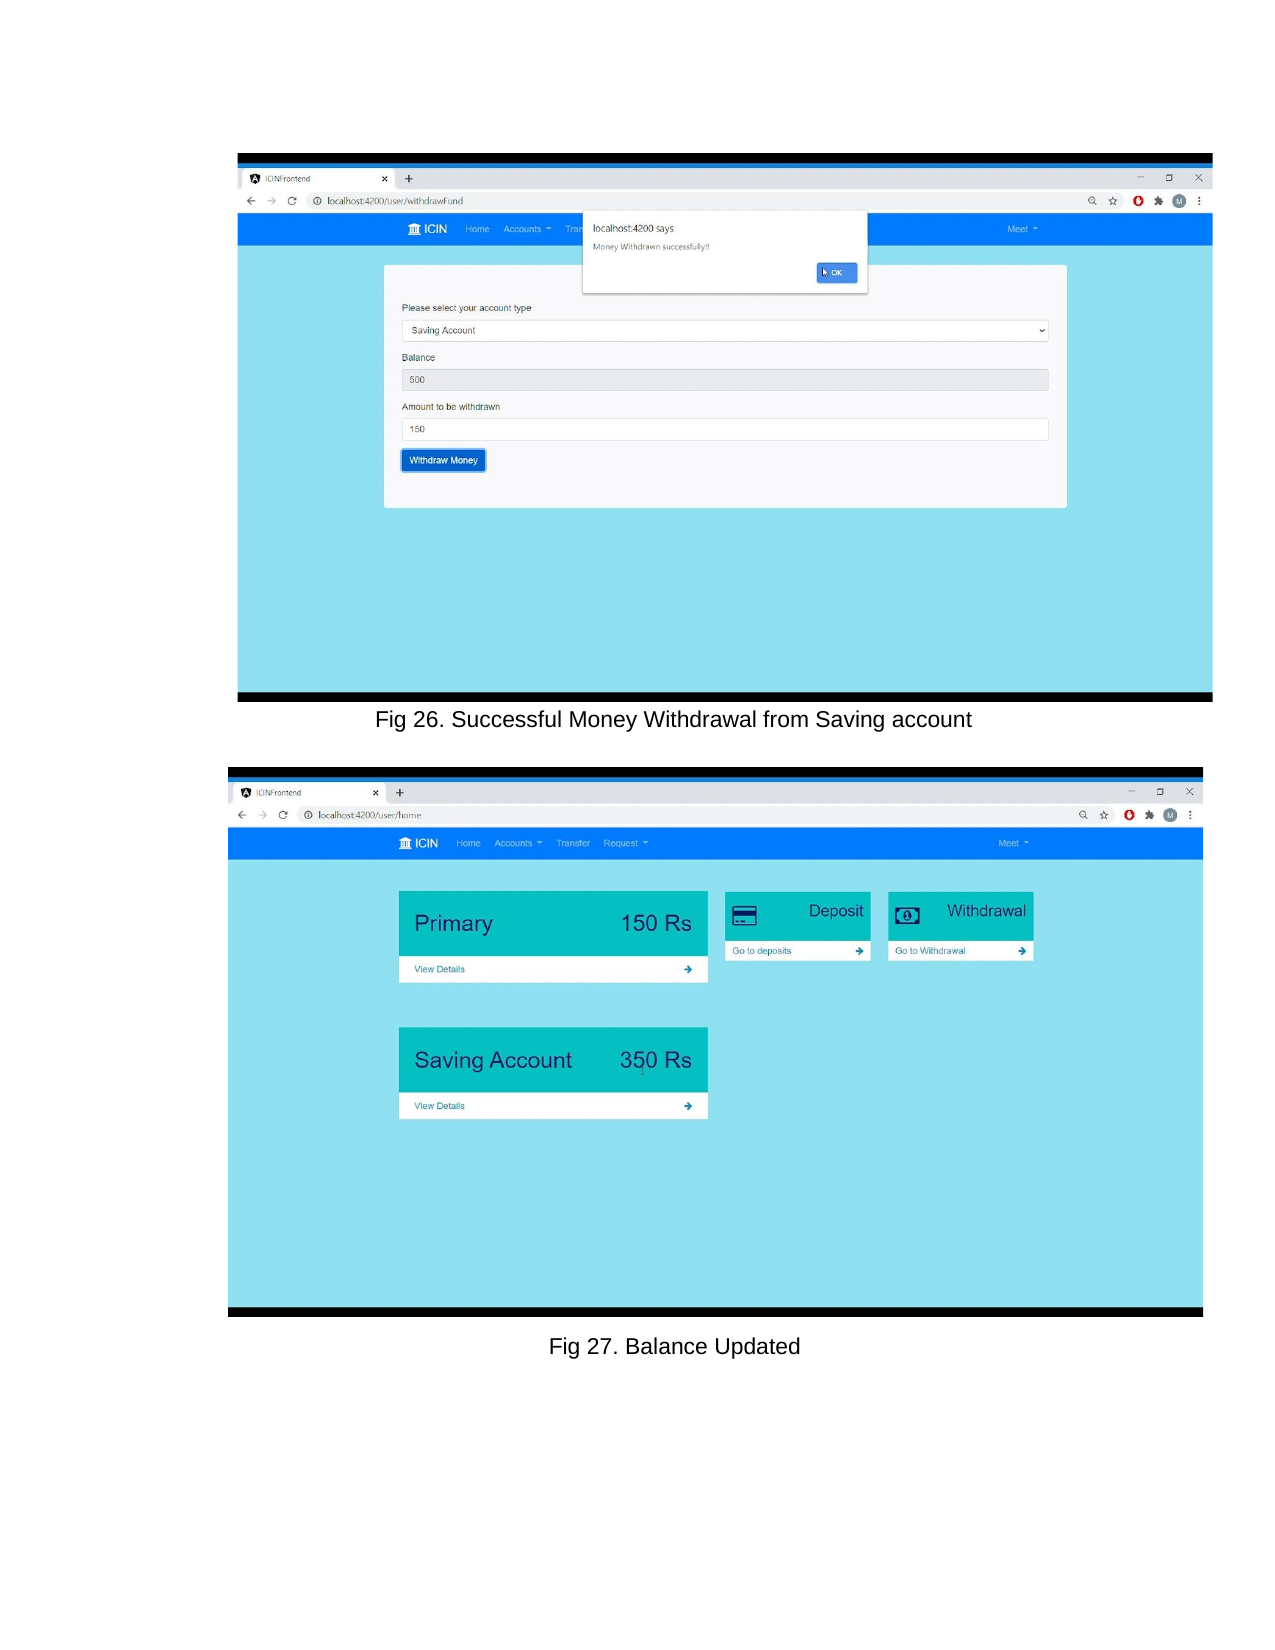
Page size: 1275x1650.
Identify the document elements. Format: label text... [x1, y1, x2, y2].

picture [228, 767, 1204, 1317]
picture [237, 153, 1213, 702]
text Fig 26. Successful Money Withdrawal from Saving account [150, 706, 1197, 733]
text Fig 27. Balance Updated [150, 1333, 1199, 1359]
